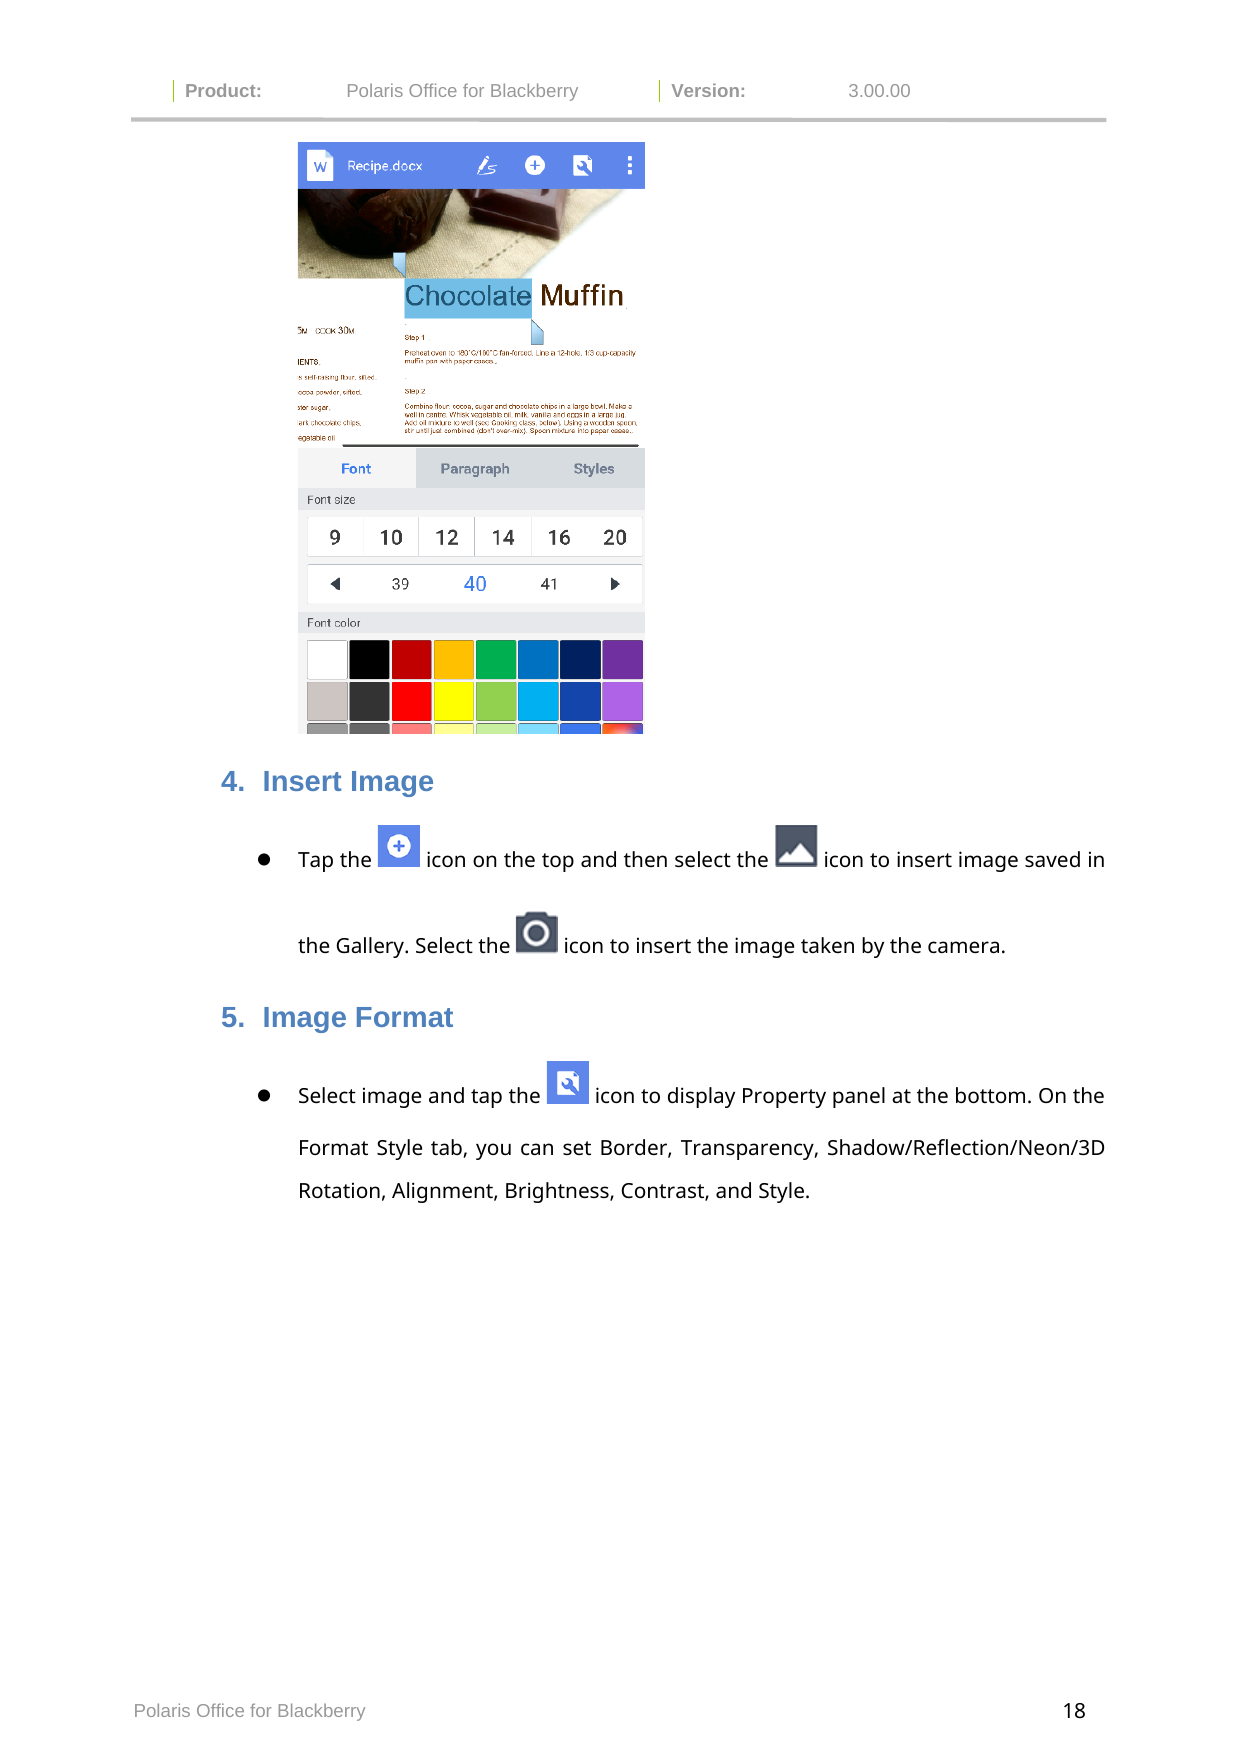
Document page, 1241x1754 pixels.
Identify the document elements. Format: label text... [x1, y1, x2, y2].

picture [546, 1061, 589, 1104]
subtitle Image Format [221, 998, 1085, 1035]
picture [515, 911, 558, 954]
picture [297, 142, 645, 734]
picture [775, 825, 818, 867]
list Select image and tap the icon to display Property panel at the bottom. On the Format Style tab, you can set Border, Transparency, Shadow/Reflection/Neon/3D Rotation, Alignment, Brightness, Contrast, and Style. [256, 1048, 1106, 1209]
list Tap the icon on the top and then select the icon to insert image saved in the Gallery. Select the icon to insert the image taken by the camera. [256, 812, 1106, 973]
subtitle Insert Image [221, 762, 1085, 799]
picture [377, 825, 420, 867]
